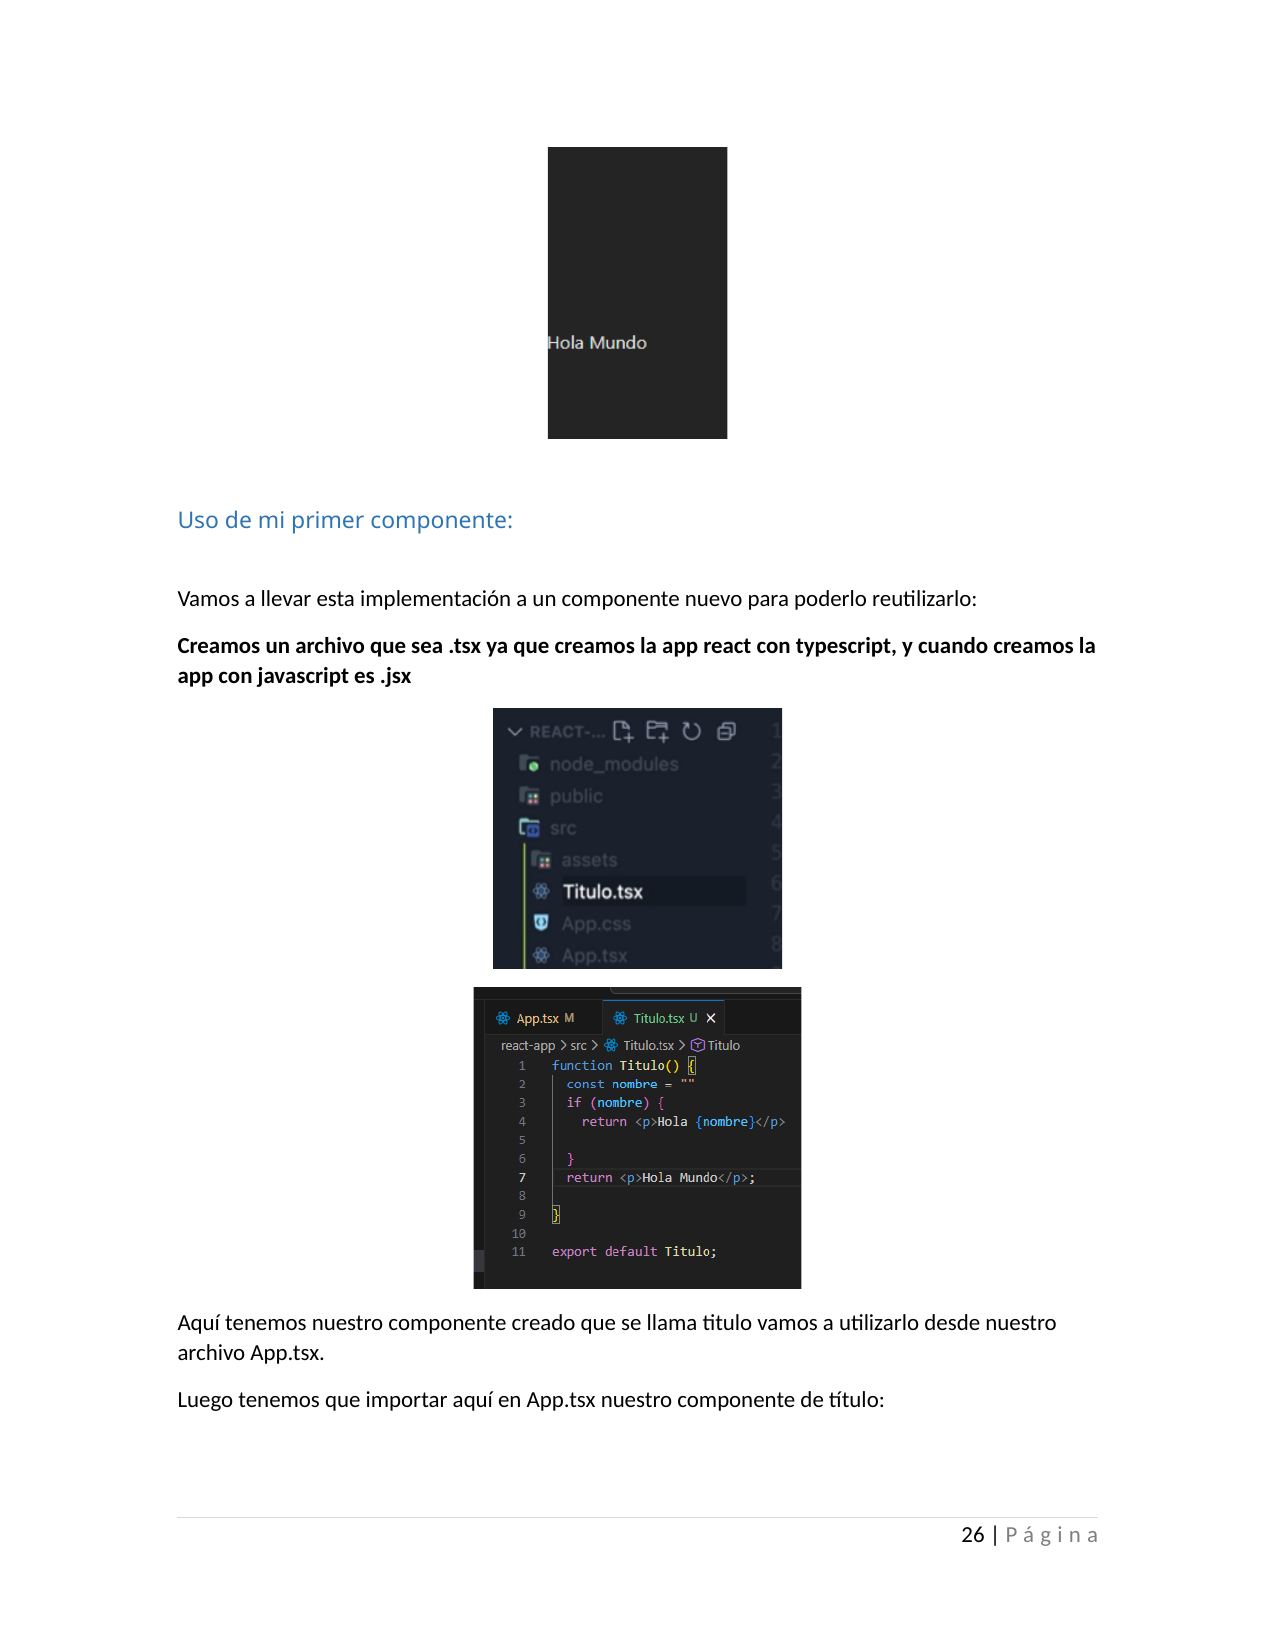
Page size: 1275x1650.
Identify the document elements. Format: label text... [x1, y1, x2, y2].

picture [493, 708, 783, 969]
text Vamos a llevar esta implementación a un componente nuevo para poderlo reutilizarlo: [177, 584, 1098, 613]
picture [547, 147, 728, 439]
text Luego tenemos que importar aquí en App.tsx nuestro componente de título: [177, 1385, 1098, 1413]
text Aquí tenemos nuestro componente creado que se llama titulo vamos a utilizarlo desde nuestro archivo App.tsx. [177, 1308, 1098, 1366]
picture [473, 987, 802, 1289]
subtitle Uso de mi primer componente: [177, 504, 1098, 535]
text Creamos un archivo que sea .tsx ya que creamos la app react con typescript, y cuando creamos la app con javascript es .jsx [177, 631, 1098, 690]
